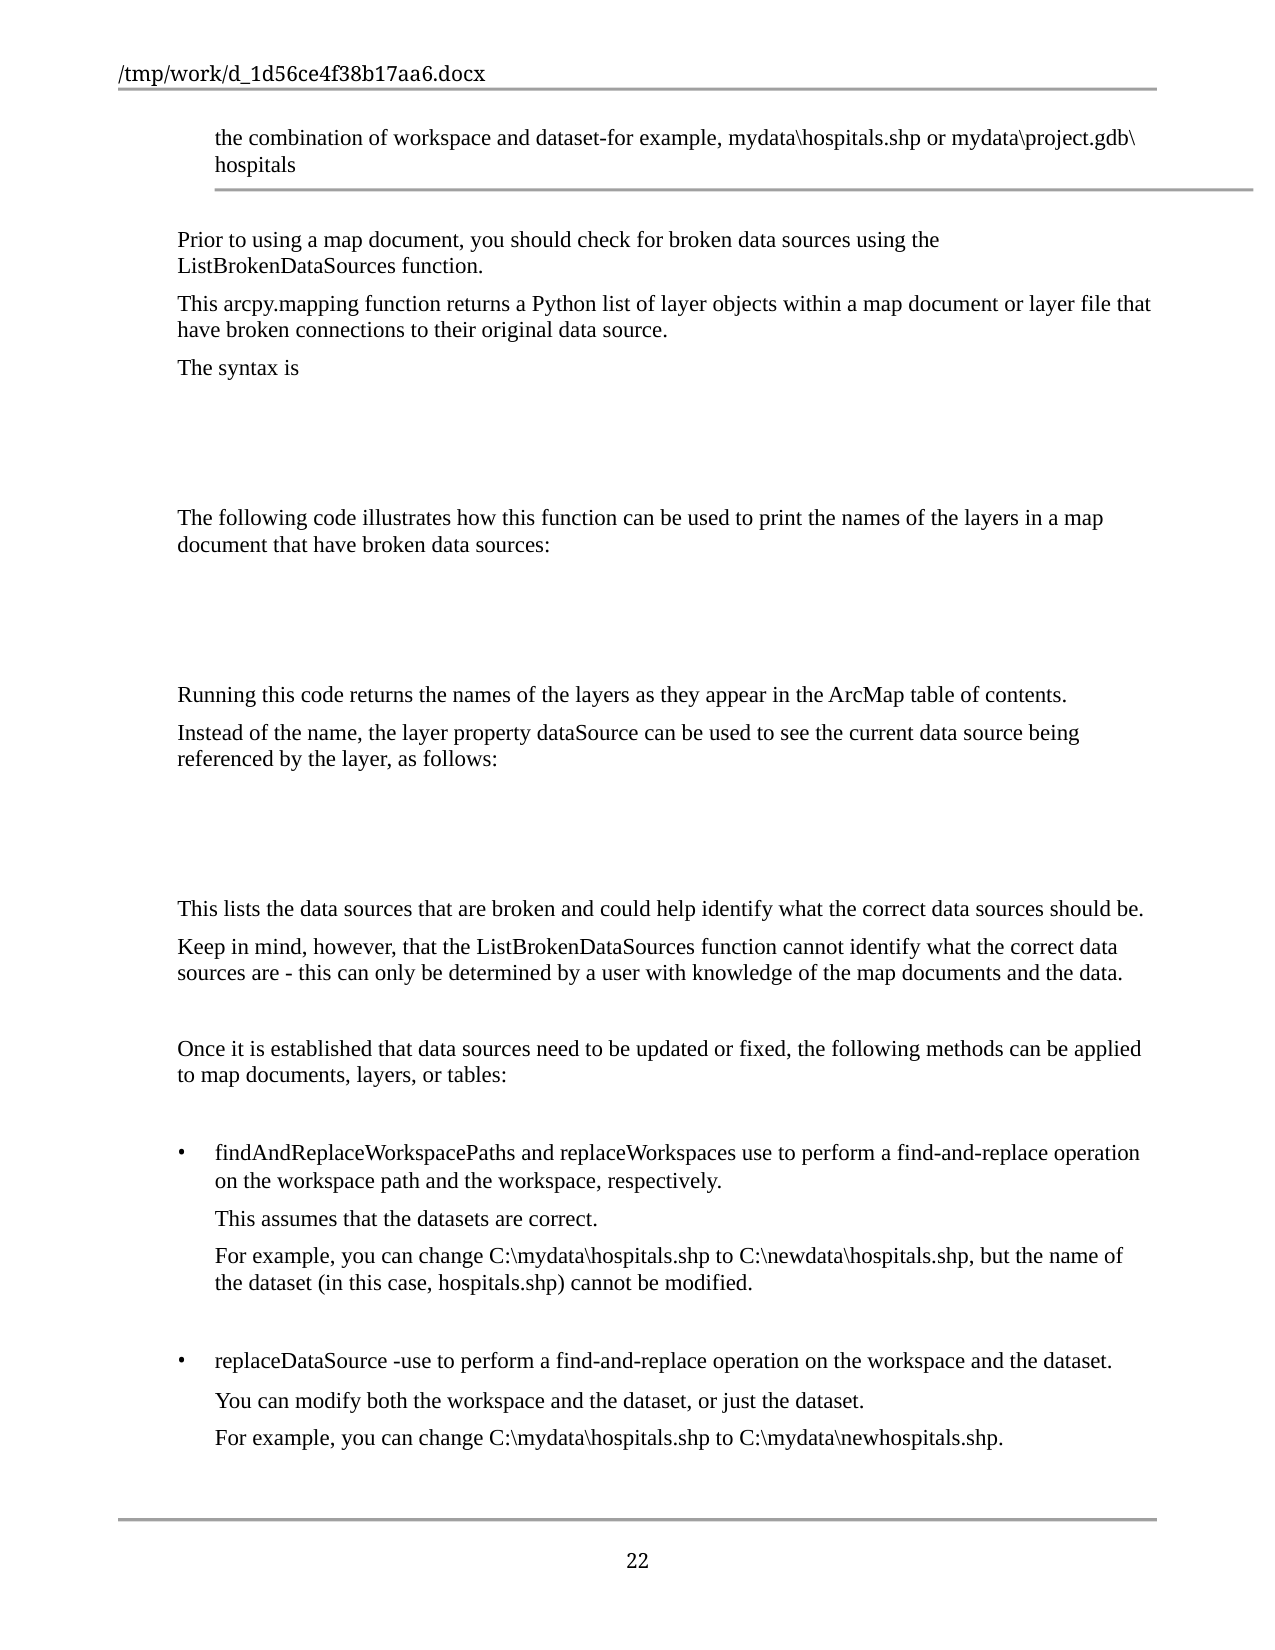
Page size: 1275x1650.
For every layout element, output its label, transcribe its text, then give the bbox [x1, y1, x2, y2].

text This assumes that the datasets are correct. [214, 1205, 1157, 1231]
text This lists the data sources that are broken and could help identify what the correct data sources should be. [177, 895, 1157, 922]
text You can modify both the workspace and the dataset, or just the dataset. [214, 1387, 1157, 1413]
list replaceDataSource -use to perform a find-and-replace operation on the workspace and the dataset. [177, 1344, 1157, 1375]
list findAndReplaceWorkspacePaths and replaceWorkspaces use to perform a find-and-replace operation on the workspace path and the workspace, respectively. [177, 1136, 1157, 1194]
text Running this code returns the names of the layers as they appear in the ArcMap table of contents. [177, 681, 1157, 707]
text For example, you can change C:\mydata\hospitals.shp to C:\newdata\hospitals.shp, but the name of the dataset (in this case, hospitals.shp) cannot be modified. [214, 1243, 1157, 1295]
text For example, you can change C:\mydata\hospitals.shp to C:\mydata\newhospitals.shp. [214, 1424, 1157, 1451]
text Instead of the name, the layer property dataSource can be used to see the current data source being referenced by the layer, as follows: [177, 719, 1157, 771]
text the combination of workspace and dataset-for example, mydata\hospitals.shp or mydata\project.gdb\hospitals [214, 124, 1157, 177]
text Keep in mind, however, that the ListBrokenDataSources function cannot identify what the correct data sources are - this can only be determined by a user with knowledge of the map documents and the data. [177, 933, 1157, 986]
text Once it is established that data sources need to be updated or fixed, the following methods can be applied to map documents, layers, or tables: [177, 1034, 1157, 1087]
text This arcpy.mapping function returns a Python list of layer objects within a map document or layer file that have broken connections to their original data source. [177, 290, 1157, 343]
text The syntax is [177, 354, 1157, 380]
text Prior to using a map document, you should check for broken data sources using the ListBrokenDataSources function. [177, 226, 1157, 279]
text The following code illustrates how this function can be used to print the names of the layers in a map document that have broken data sources: [177, 504, 1157, 557]
